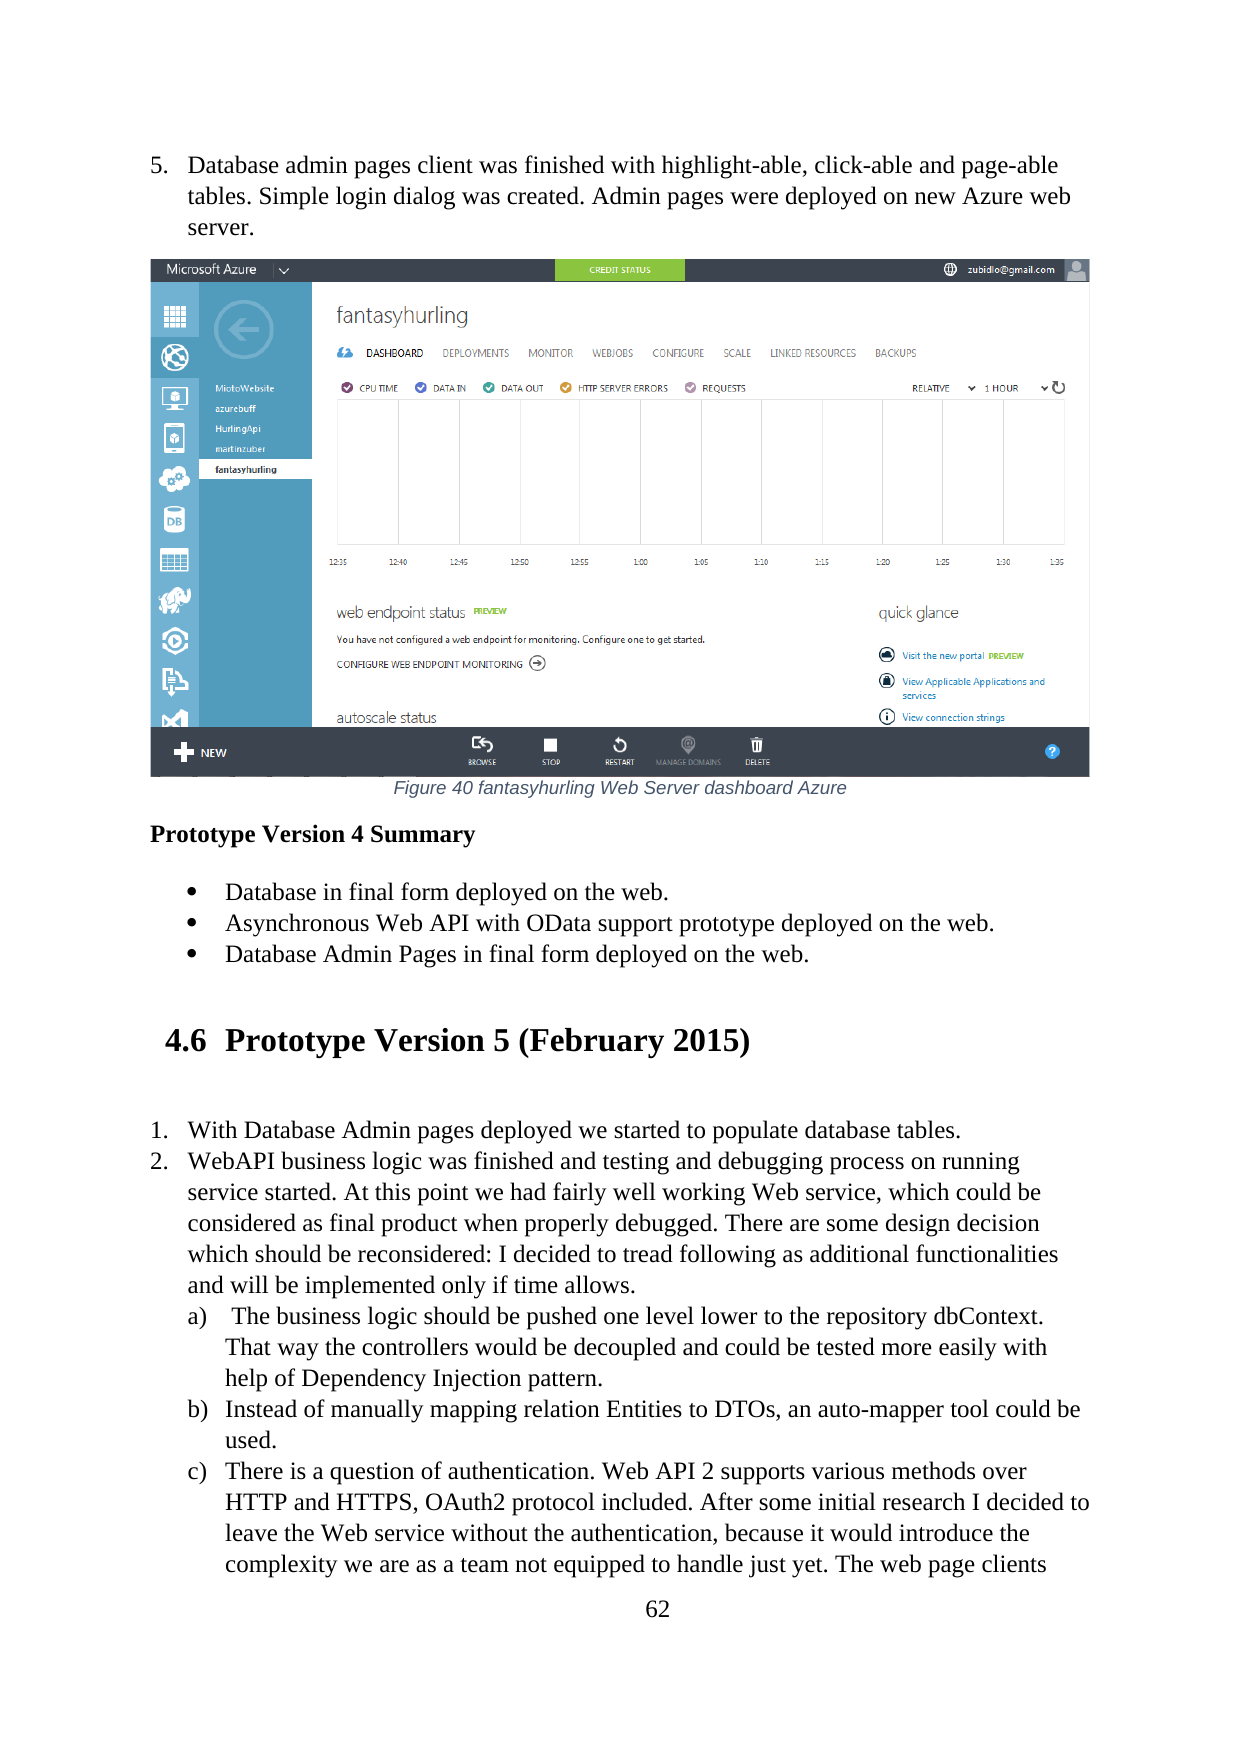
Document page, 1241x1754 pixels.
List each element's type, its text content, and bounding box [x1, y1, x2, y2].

list WebAPI business logic was finished and testing and debugging process on running service started. At this point we had fairly well working Web service, which could be considered as final product when properly debugged. There are some design decision which should be reconsidered: I decided to tread following as additional functionalities and will be implemented only if time allows. [150, 1146, 1090, 1299]
list Database in final form deployed on the web. [187, 877, 1090, 906]
list Database admin pages client was finished with highlight-able, click-able and page-able tables. Simple login dialog was created. Admin pages were deployed on new Azure web server. [150, 150, 1090, 241]
subtitle Prototype Version 5 (February 2015) [165, 1020, 1090, 1058]
picture [150, 259, 1090, 777]
list Database Admin Pages in final form deployed on the web. [187, 939, 1090, 968]
list Instead of manually mapping relation Entities to DTOs, an auto-mapper tool could be used. [187, 1394, 1090, 1454]
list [187, 1456, 1090, 1578]
list The business logic should be pushed one level lower to the repository dbContext. That way the controllers would be decoupled and could be tested more easily with help of Dependency Injection pattern. [187, 1301, 1090, 1392]
subtitle Prototype Version 4 Summary [150, 819, 1090, 848]
list With Database Admin pages deployed we started to populate database tables. [150, 1115, 1090, 1144]
list Asynchronous Web API with OData support prototype deployed on the web. [187, 908, 1090, 937]
text Figure fantasyhurling Web Server dashboard Azure [150, 777, 1090, 798]
